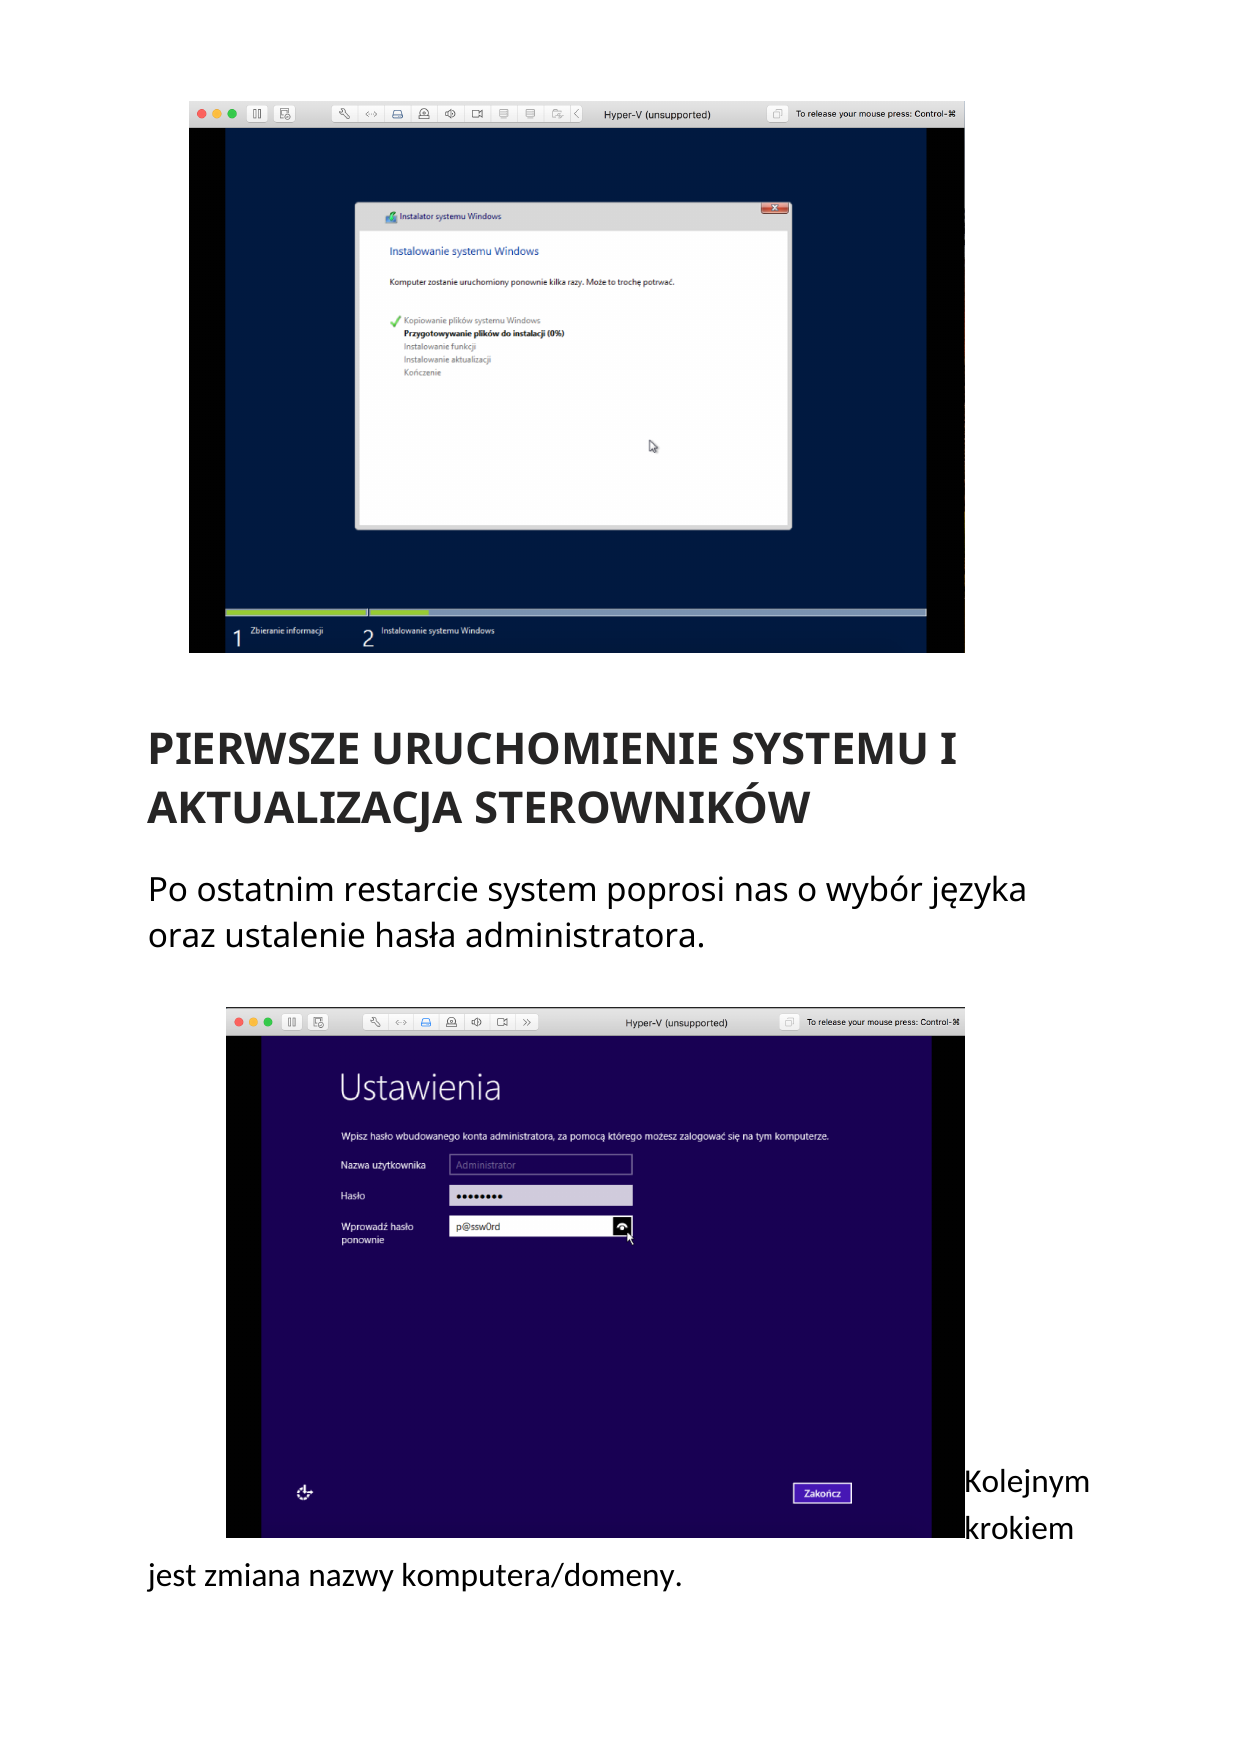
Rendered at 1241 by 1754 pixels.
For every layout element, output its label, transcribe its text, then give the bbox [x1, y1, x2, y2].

picture [226, 1007, 965, 1538]
picture [189, 101, 965, 653]
text Kolejnym krokiem jest zmiana nazwy komputera/domeny. [148, 1460, 1093, 1594]
subtitle PIERWSZE URUCHOMIENIE SYSTEMU I AKTUALIZACJA STEROWNIKÓW [148, 718, 1093, 837]
text Po ostatnim restarcie system poprosi nas o wybór języka oraz ustalenie hasła administratora. [148, 866, 1093, 957]
